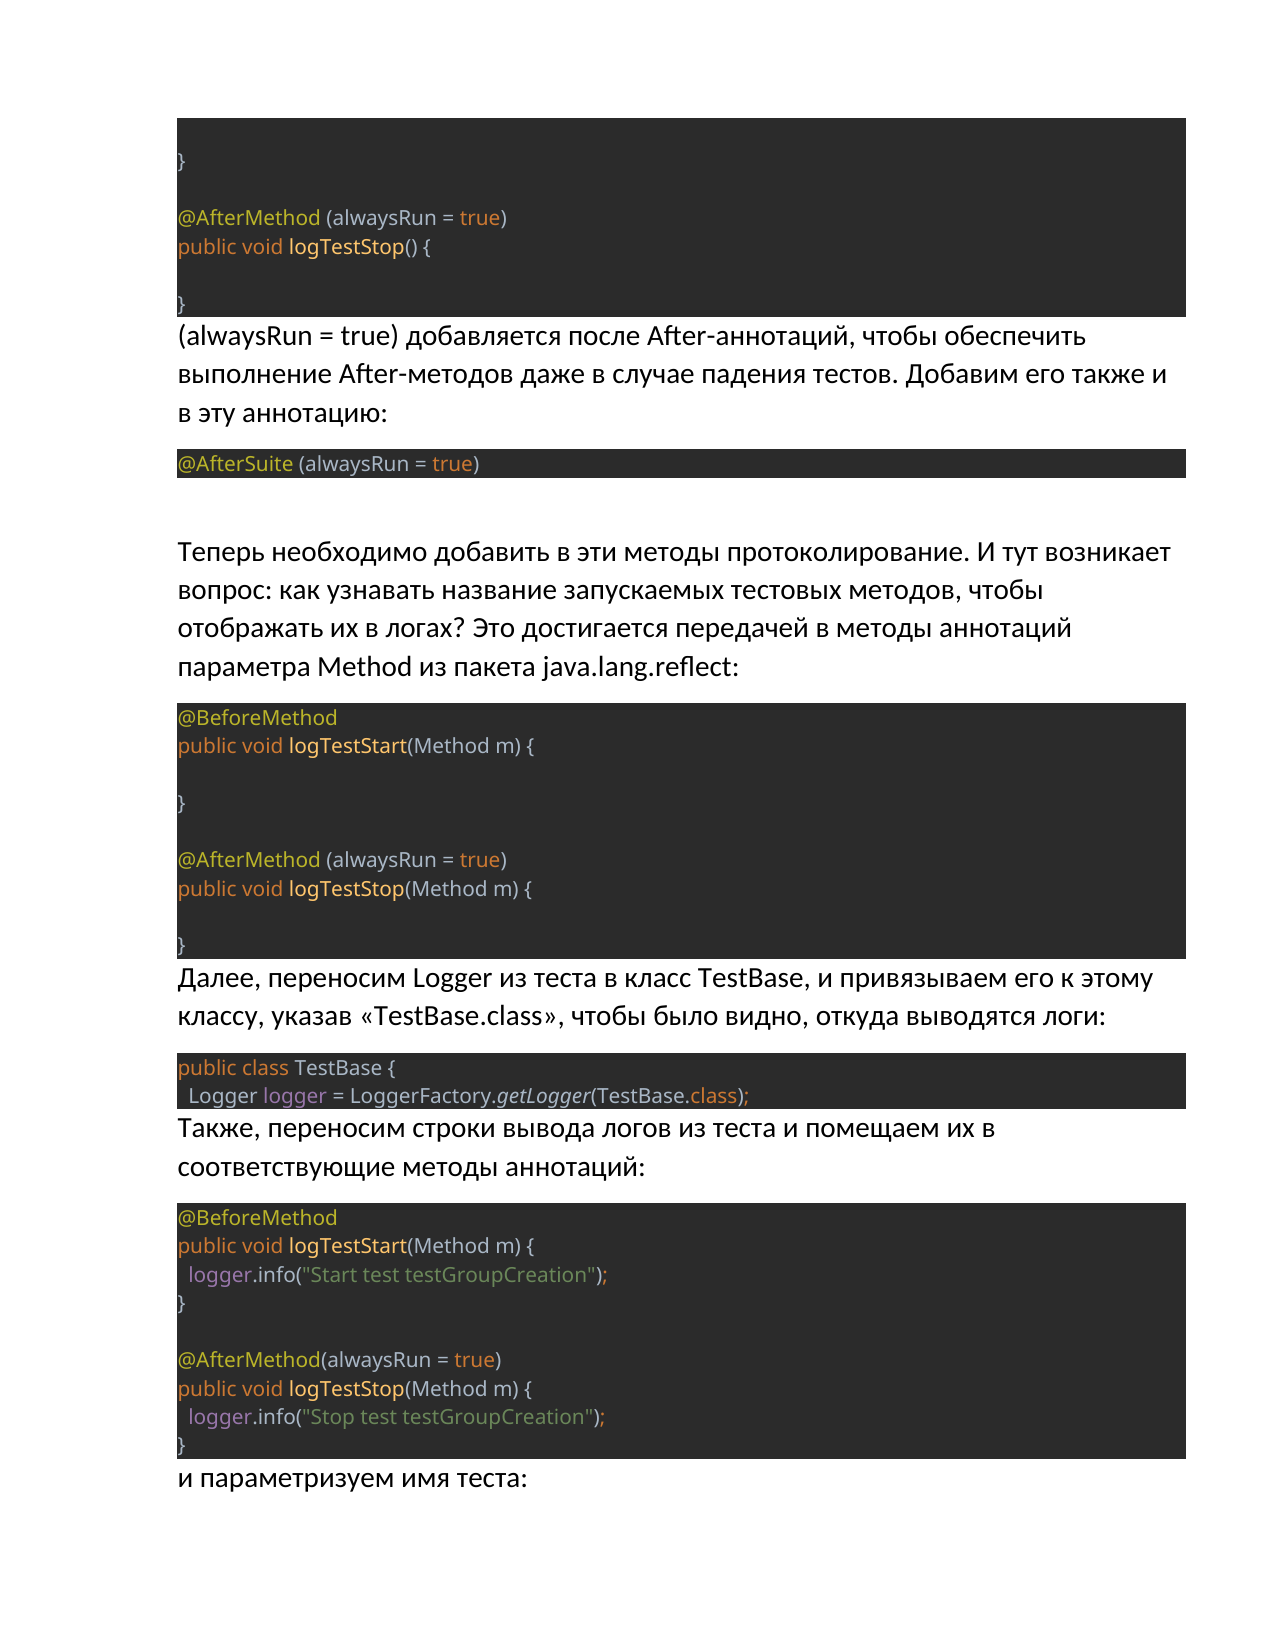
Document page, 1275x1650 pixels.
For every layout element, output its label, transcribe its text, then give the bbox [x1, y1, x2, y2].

text @BeforeMethod public void logTestStart(Method m) { } @AfterMethod (alwaysRun = true) public void logTestStop(Method m) { } [177, 703, 1186, 959]
text Теперь необходимо добавить в эти методы протоколирование. И тут возникает вопрос: как узнавать название запускаемых тестовых методов, чтобы отображать их в логах? Это достигается передачей в методы аннотаций параметра Method из пакета java.lang.reflect: [177, 533, 1186, 684]
text и параметризуем имя теста: [177, 1459, 1186, 1494]
text (alwaysRun = true) добавляется после After-аннотаций, чтобы обеспечить выполнение After-методов даже в случае падения тестов. Добавим его также и в эту аннотацию: [177, 317, 1186, 430]
text Также, переносим строки вывода логов из теста и помещаем их в соответствующие методы аннотаций: [177, 1109, 1186, 1183]
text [177, 118, 1186, 317]
text @BeforeMethod public void logTestStart(Method m) { logger.info("Start test testGroupCreation"); } @AfterMethod(alwaysRun = true) public void logTestStop(Method m) { logger.info("Stop test testGroupCreation"); } [177, 1203, 1186, 1459]
text @AfterSuite (alwaysRun = true) [177, 449, 1186, 478]
text Далее, переносим Logger из теста в класс TestBase, и привязываем его к этому классу, указав «TestBase.class», чтобы было видно, откуда выводятся логи: [177, 959, 1186, 1033]
text public class TestBase { Logger logger = LoggerFactory.getLogger(TestBase.class); [177, 1053, 1186, 1109]
